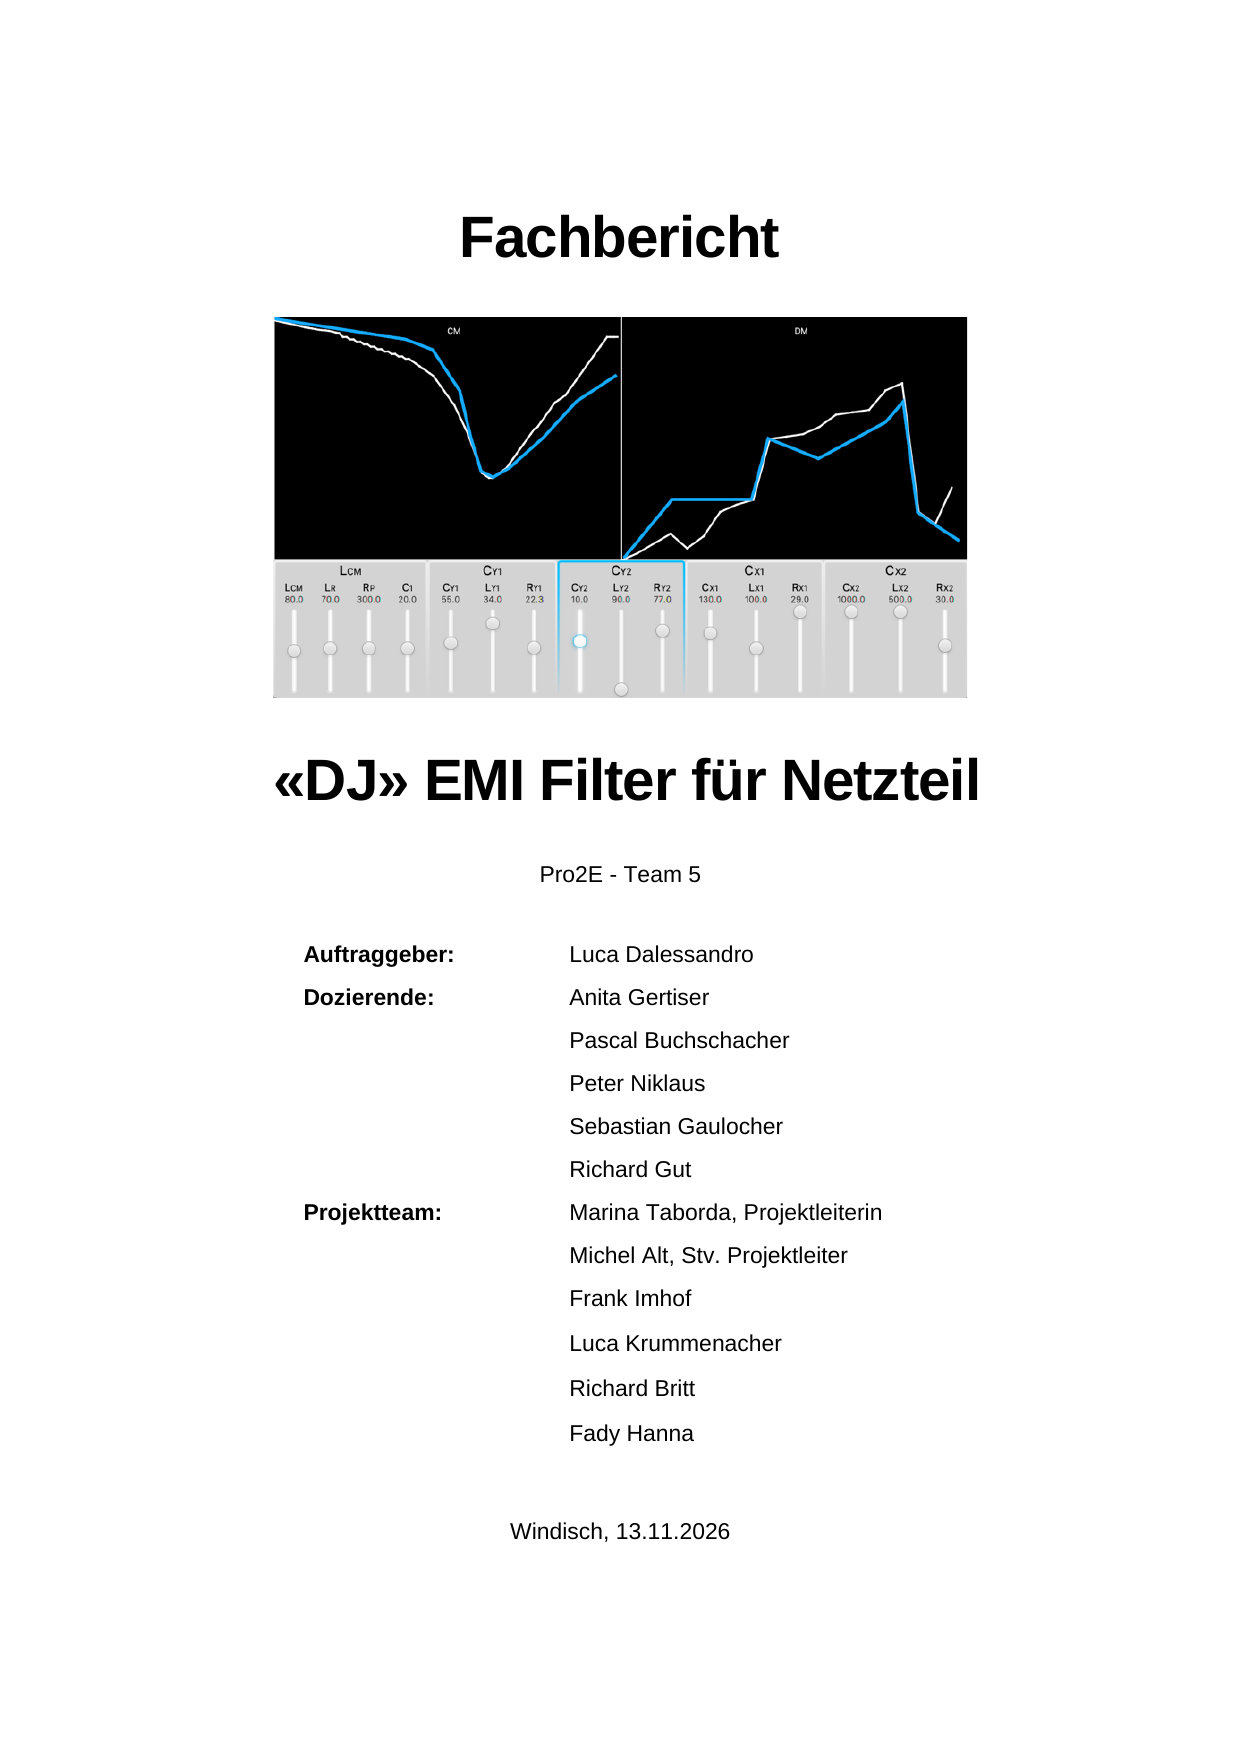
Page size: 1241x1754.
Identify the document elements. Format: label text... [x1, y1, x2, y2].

text «DJ» EMI Filter für Netzteil [150, 746, 1090, 813]
text Pro2E - Team 5 [150, 861, 1090, 887]
text Fachbericht [150, 203, 1090, 270]
picture [273, 317, 968, 698]
text Windisch, 25.05.2019 [150, 1518, 1090, 1545]
